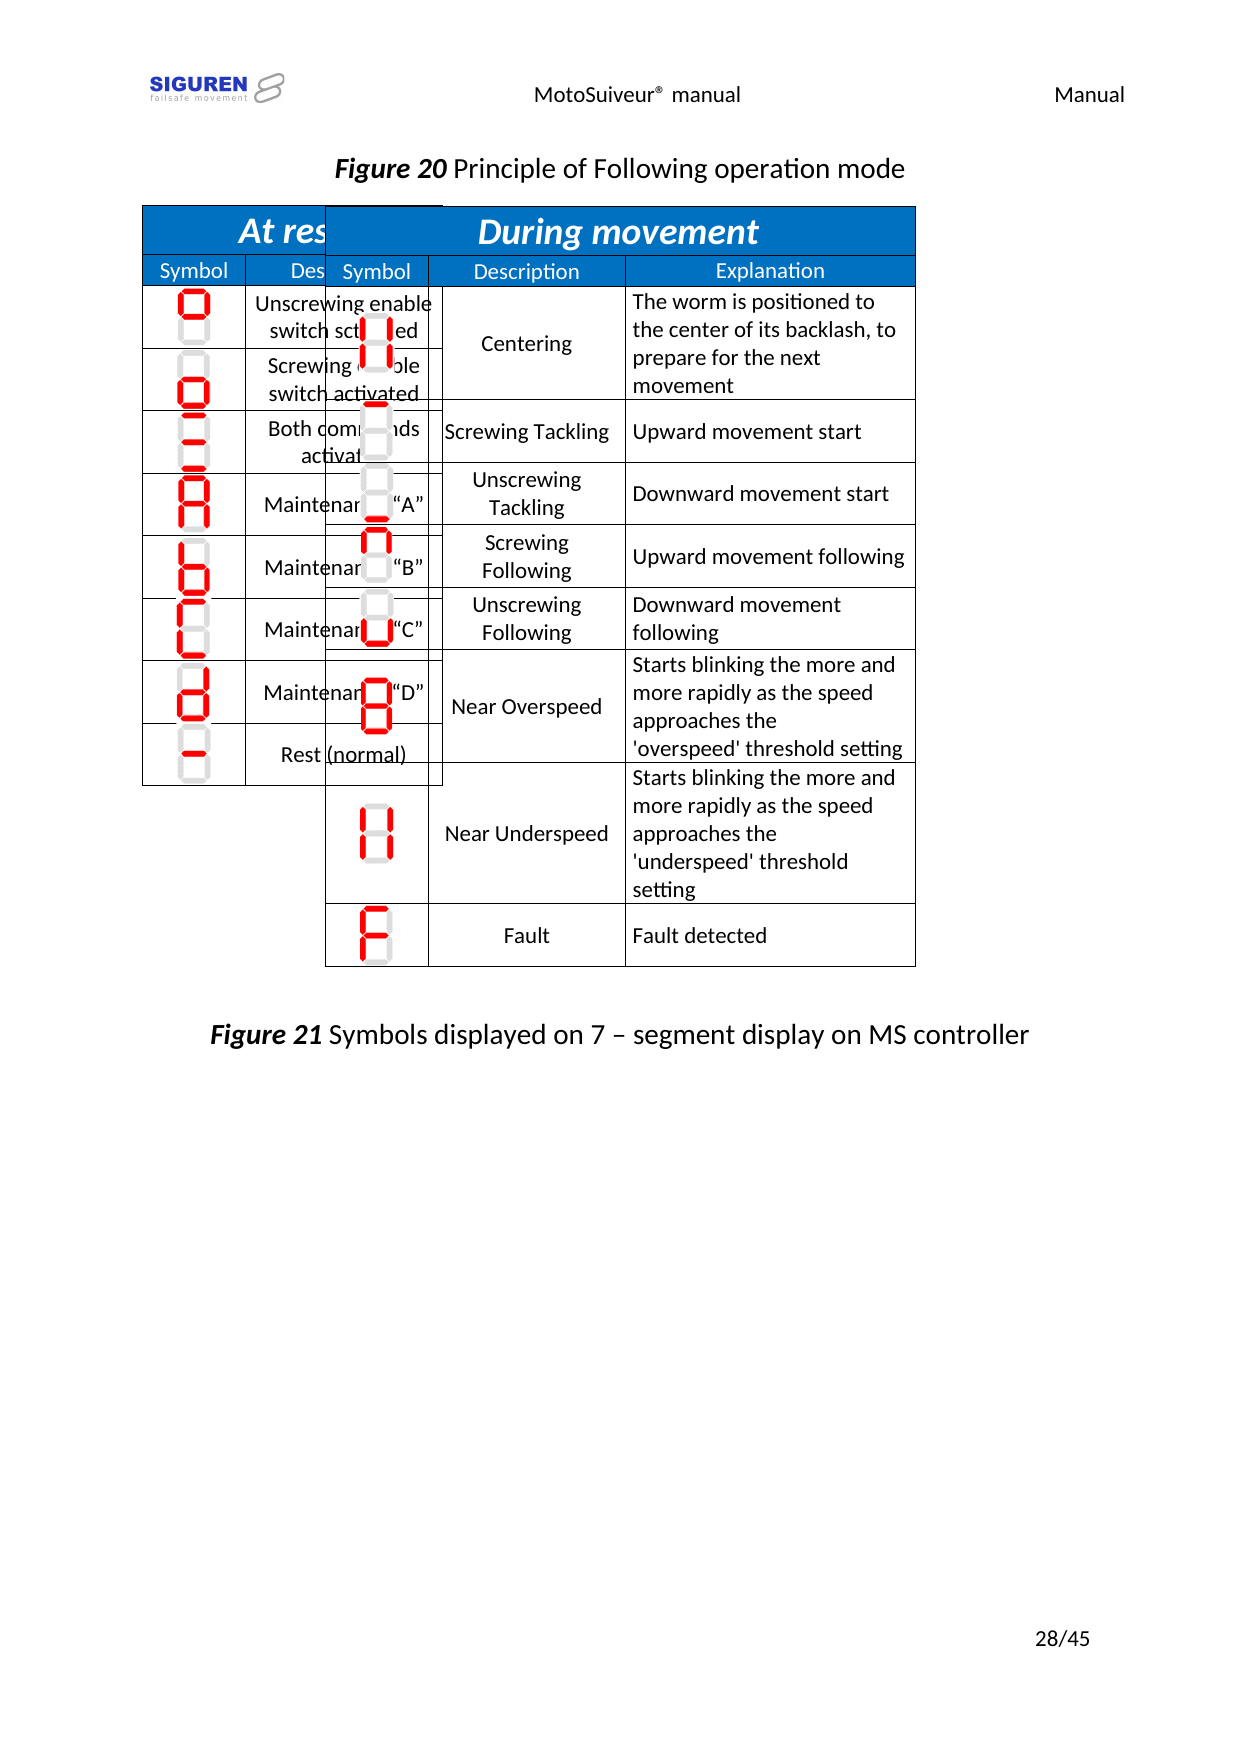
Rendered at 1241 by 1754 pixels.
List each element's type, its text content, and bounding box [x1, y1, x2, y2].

table_cell Screwing Following [429, 525, 625, 587]
table_cell Explanation [626, 256, 915, 286]
table_cell [143, 661, 176, 722]
text Figure 21 Symbols displayed on 7 – segment display on MS controller [150, 1016, 1090, 1052]
table_cell [212, 724, 245, 785]
text Figure 20 Principle of Following operation mode [150, 150, 1090, 186]
table_cell [212, 599, 245, 660]
table_cell [212, 349, 245, 410]
table_cell The worm is positioned to the center of its backlash, to prepare for the next movement [626, 287, 915, 399]
table_cell Downward movement following [626, 588, 915, 649]
table_cell [326, 287, 428, 399]
table_cell Rest (normal) [246, 724, 325, 785]
table_cell Starts blinking the more and more rapidly as the speed approaches the 'underspeed' threshold setting [626, 763, 915, 903]
table_cell [212, 286, 245, 347]
table_cell Upward movement start [626, 400, 915, 462]
table_cell Starts blinking the more and more rapidly as the speed approaches the 'overspeed' threshold setting [626, 650, 915, 762]
table_cell Symbol [143, 255, 245, 285]
table_cell [326, 904, 428, 966]
table_cell Downward movement start [626, 463, 915, 524]
table_cell Screwing Tackling [429, 400, 625, 462]
table_cell [143, 286, 176, 347]
table_cell Screwing enable switch activated [246, 349, 325, 410]
table_cell Description [246, 255, 325, 285]
table_cell Maintenance “D” [246, 661, 325, 722]
table_cell Maintenance “A” [246, 474, 325, 535]
table_cell Centering [429, 287, 625, 399]
table_cell Description [429, 256, 625, 286]
table_cell Maintenance “C” [246, 599, 325, 660]
table_header At rest [143, 206, 325, 254]
table_cell [326, 525, 428, 587]
table_cell Fault detected [626, 904, 915, 966]
table_cell [326, 763, 428, 903]
table_cell Unscrewing Following [429, 588, 625, 649]
table_cell Near Overspeed [429, 650, 625, 762]
table_cell Near Underspeed [429, 763, 625, 903]
table_cell Symbol [326, 256, 428, 286]
table_cell Both commands activated [246, 411, 325, 472]
table_cell [143, 411, 176, 472]
table_cell [211, 661, 245, 722]
table_cell [211, 411, 245, 472]
table_cell [143, 536, 245, 597]
table_cell [326, 463, 428, 524]
table_cell Unscrewing enable switch sctivated [246, 286, 325, 347]
table_cell [326, 400, 360, 462]
table_cell [326, 650, 428, 762]
table_cell [143, 724, 176, 785]
table_cell Unscrewing Tackling [429, 463, 625, 524]
table_cell [143, 599, 176, 660]
table_cell Upward movement following [626, 525, 915, 587]
table_cell [326, 588, 428, 649]
table_cell [143, 349, 176, 410]
table_cell [394, 400, 428, 462]
table_header During movement [326, 207, 915, 255]
table_cell Maintenance “B” [246, 536, 325, 597]
table_cell [143, 474, 245, 535]
picture [150, 73, 285, 103]
table_cell Fault [429, 904, 625, 966]
